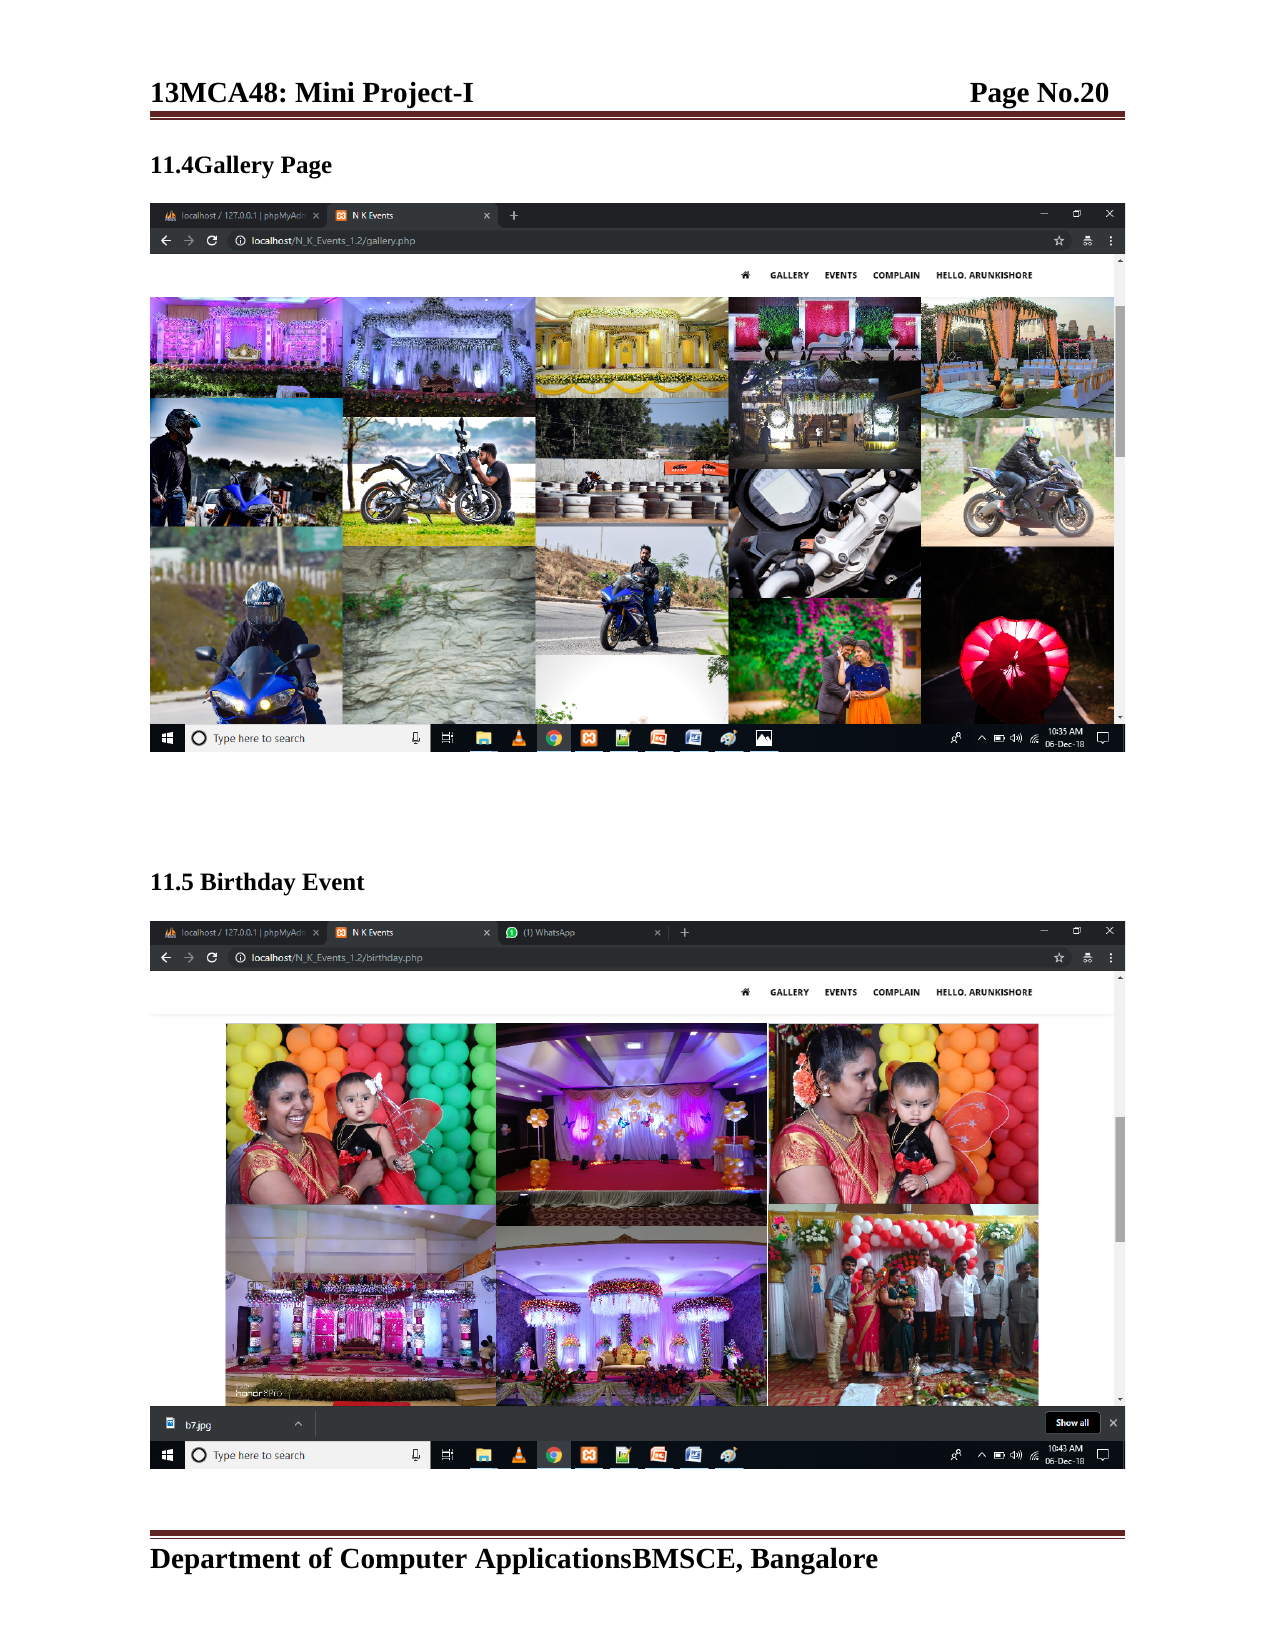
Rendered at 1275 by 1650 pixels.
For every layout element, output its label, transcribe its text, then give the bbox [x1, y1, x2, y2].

picture [150, 921, 1125, 1469]
text 11.5 Birthday Event [150, 867, 1125, 896]
text 11.4Gallery Page [150, 150, 1125, 179]
picture [150, 203, 1125, 752]
